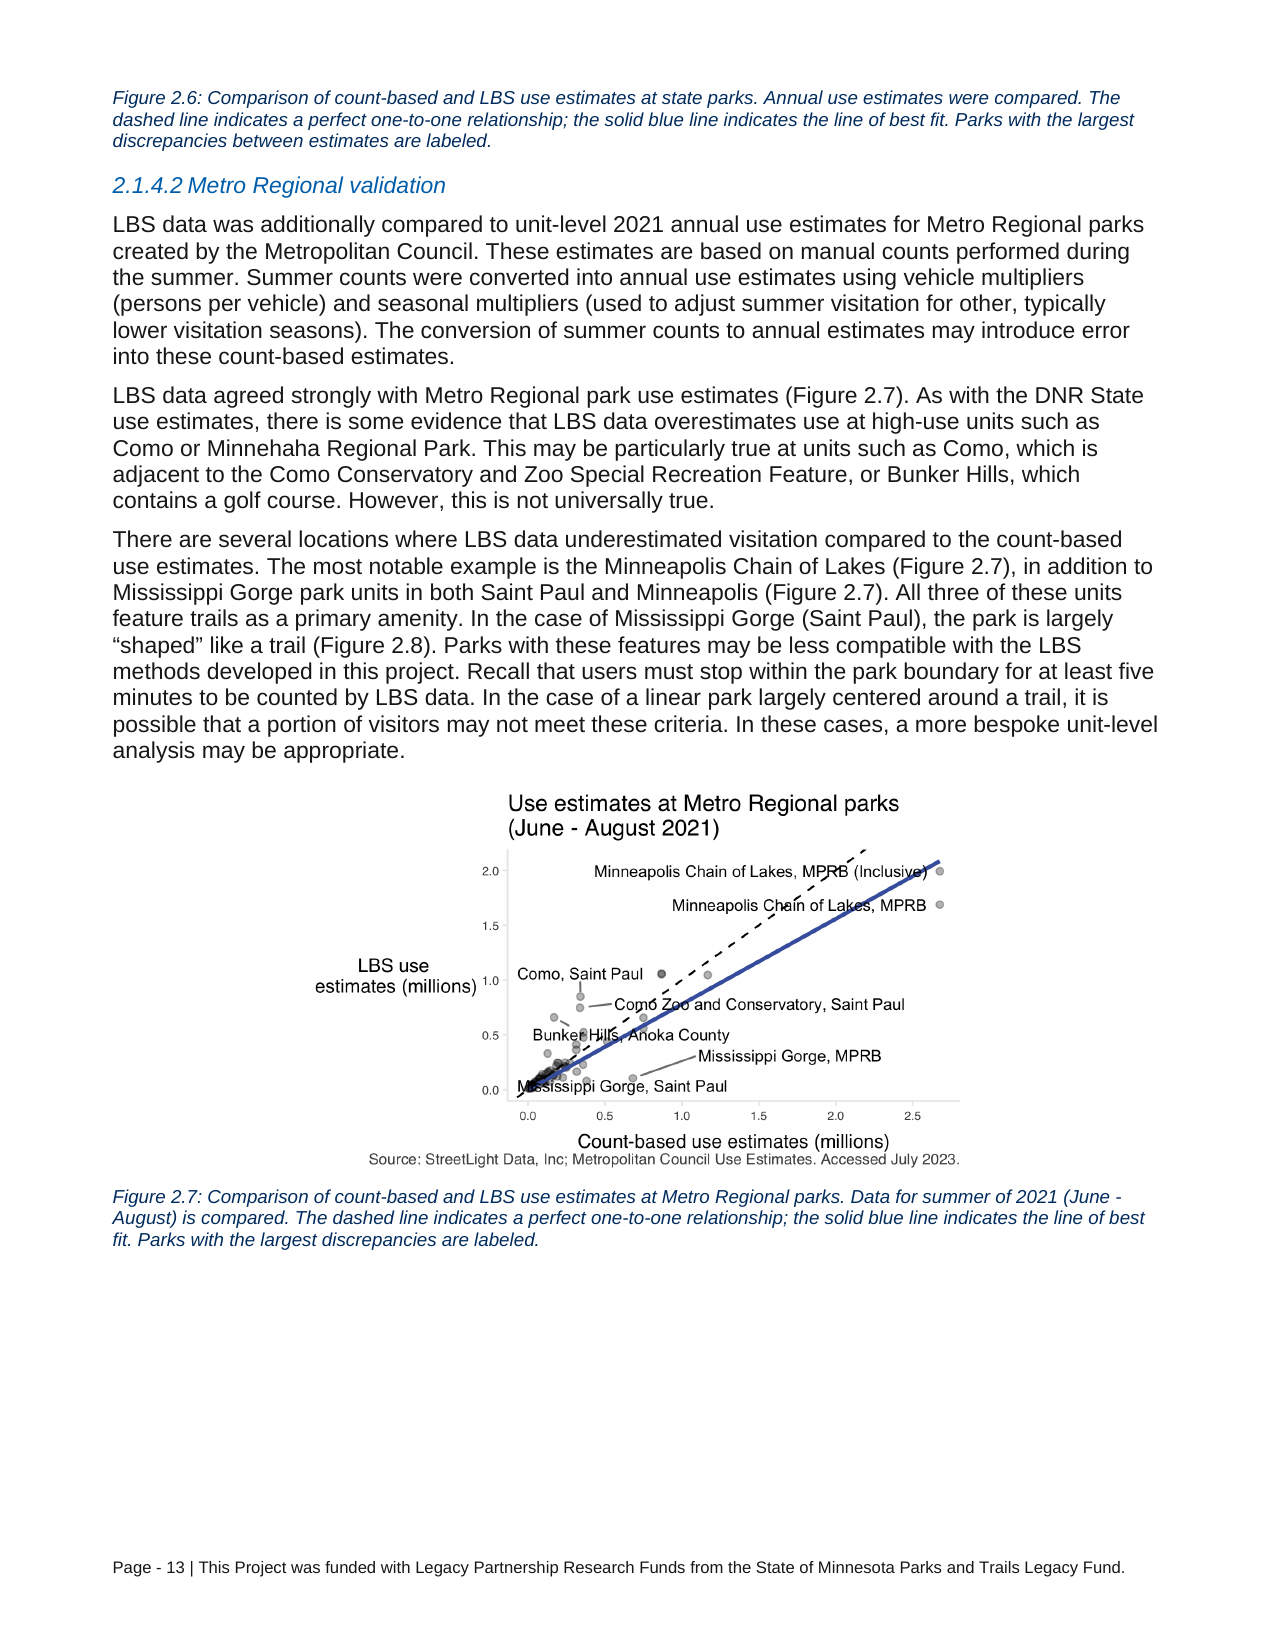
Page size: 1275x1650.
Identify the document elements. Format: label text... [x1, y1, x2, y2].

subtitle 2.1.4.2 Metro Regional validation [112, 172, 1162, 199]
text LBS data was additionally compared to unit-level 2021 annual use estimates for Metro Regional parks created by the Metropolitan Council. These estimates are based on manual counts performed during the summer. Summer counts were converted into annual use estimates using vehicle multipliers (persons per vehicle) and seasonal multipliers (used to adjust summer visitation for other, typically lower visitation seasons). The conversion of summer counts to annual estimates may introduce error into these count-based estimates. [112, 211, 1162, 369]
text Figure 2.7: Comparison of count-based and LBS use estimates at Metro Regional parks. Data for summer of 2021 (June - August) is compared. The dashed line indicates a perfect one-to-one relationship; the solid blue line indicates the line of best fit. Parks with the largest discrepancies are labeled. [112, 1185, 1162, 1250]
picture [296, 776, 979, 1186]
text LBS data agreed strongly with Metro Regional park use estimates (Figure 2.7). As with the DNR State use estimates, there is some evidence that LBS data overestimates use at high-use units such as Como or Minnehaha Regional Park. This may be particularly true at units such as Como, which is adjacent to the Como Conservatory and Zoo Special Recreation Feature, or Bunker Hills, which contains a golf course. However, this is not universally true. [112, 382, 1162, 514]
text There are several locations where LBS data underestimated visitation compared to the count-based use estimates. The most notable example is the Minneapolis Chain of Lakes (Figure 2.7), in addition to Mississippi Gorge park units in both Saint Paul and Minneapolis (Figure 2.7). All three of these units feature trails as a primary amenity. In the case of Mississippi Gorge (Saint Paul), the park is largely “shaped” like a trail (Figure 2.8). Parks with these features may be less compatible with the LBS methods developed in this project. Recall that users must stop within the park boundary for at least five minutes to be counted by LBS data. In the case of a linear park largely centered around a trail, it is possible that a portion of visitors may not meet these criteria. In these cases, a more bespoke unit-level analysis may be appropriate. [112, 526, 1162, 763]
text Figure 2.6: Comparison of count-based and LBS use estimates at state parks. Annual use estimates were compared. The dashed line indicates a perfect one-to-one relationship; the solid blue line indicates the line of best fit. Parks with the largest discrepancies between estimates are labeled. [112, 87, 1162, 152]
